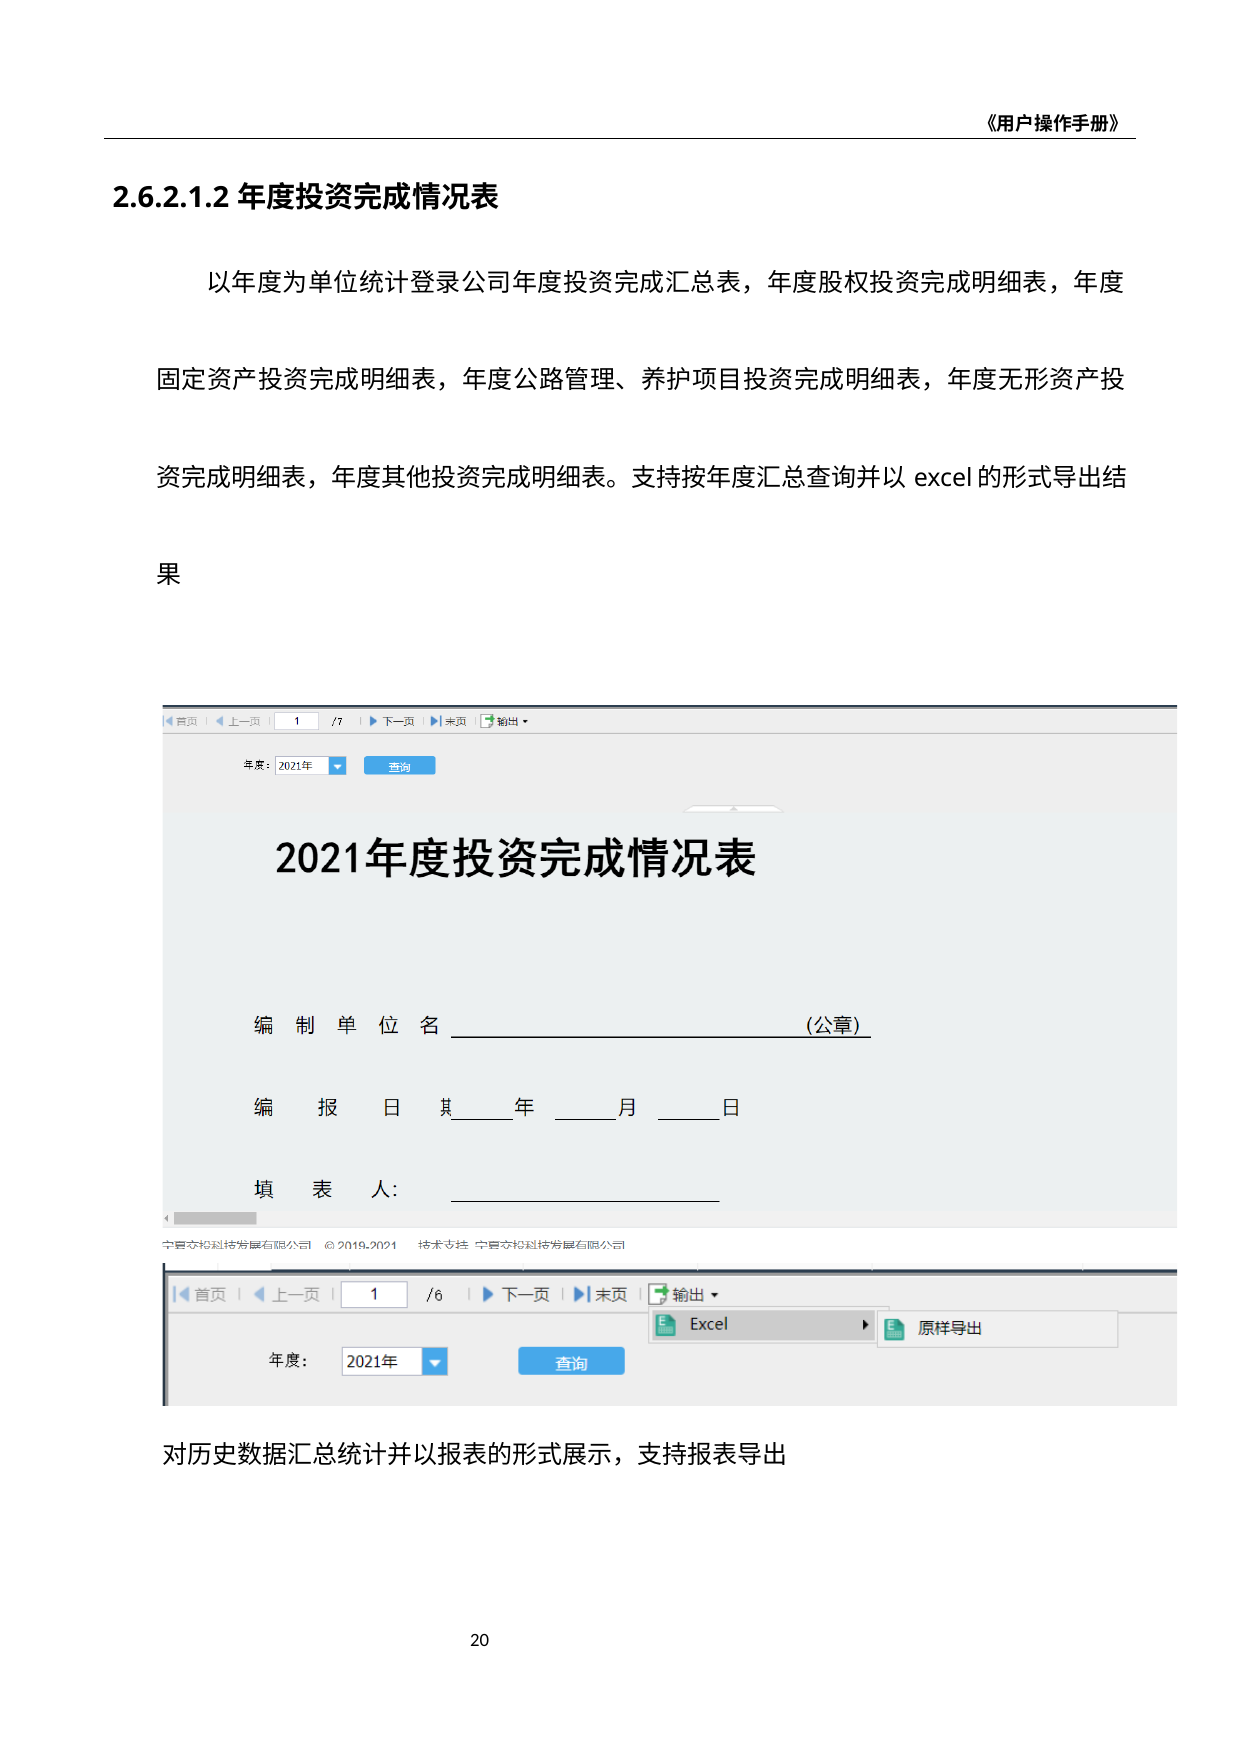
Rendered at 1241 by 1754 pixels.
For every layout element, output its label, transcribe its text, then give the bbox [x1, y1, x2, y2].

picture [162, 1263, 1178, 1406]
subtitle 2.6.2.1.2 年度投资完成情况表 [112, 162, 1128, 227]
picture [162, 705, 1178, 1249]
list 对历史数据汇总统计并以报表的形式展示，支持报表导出 [163, 1420, 1128, 1485]
text 以年度为单位统计登录公司年度投资完成汇总表，年度股权投资完成明细表，年度固定资产投资完成明细表，年度公路管理、养护项目投资完成明细表，年度无形资产投资完成明细表，年度其他投资完成明细表。支持按年度汇总查询并以excel的形式导出结果 [156, 248, 1128, 606]
